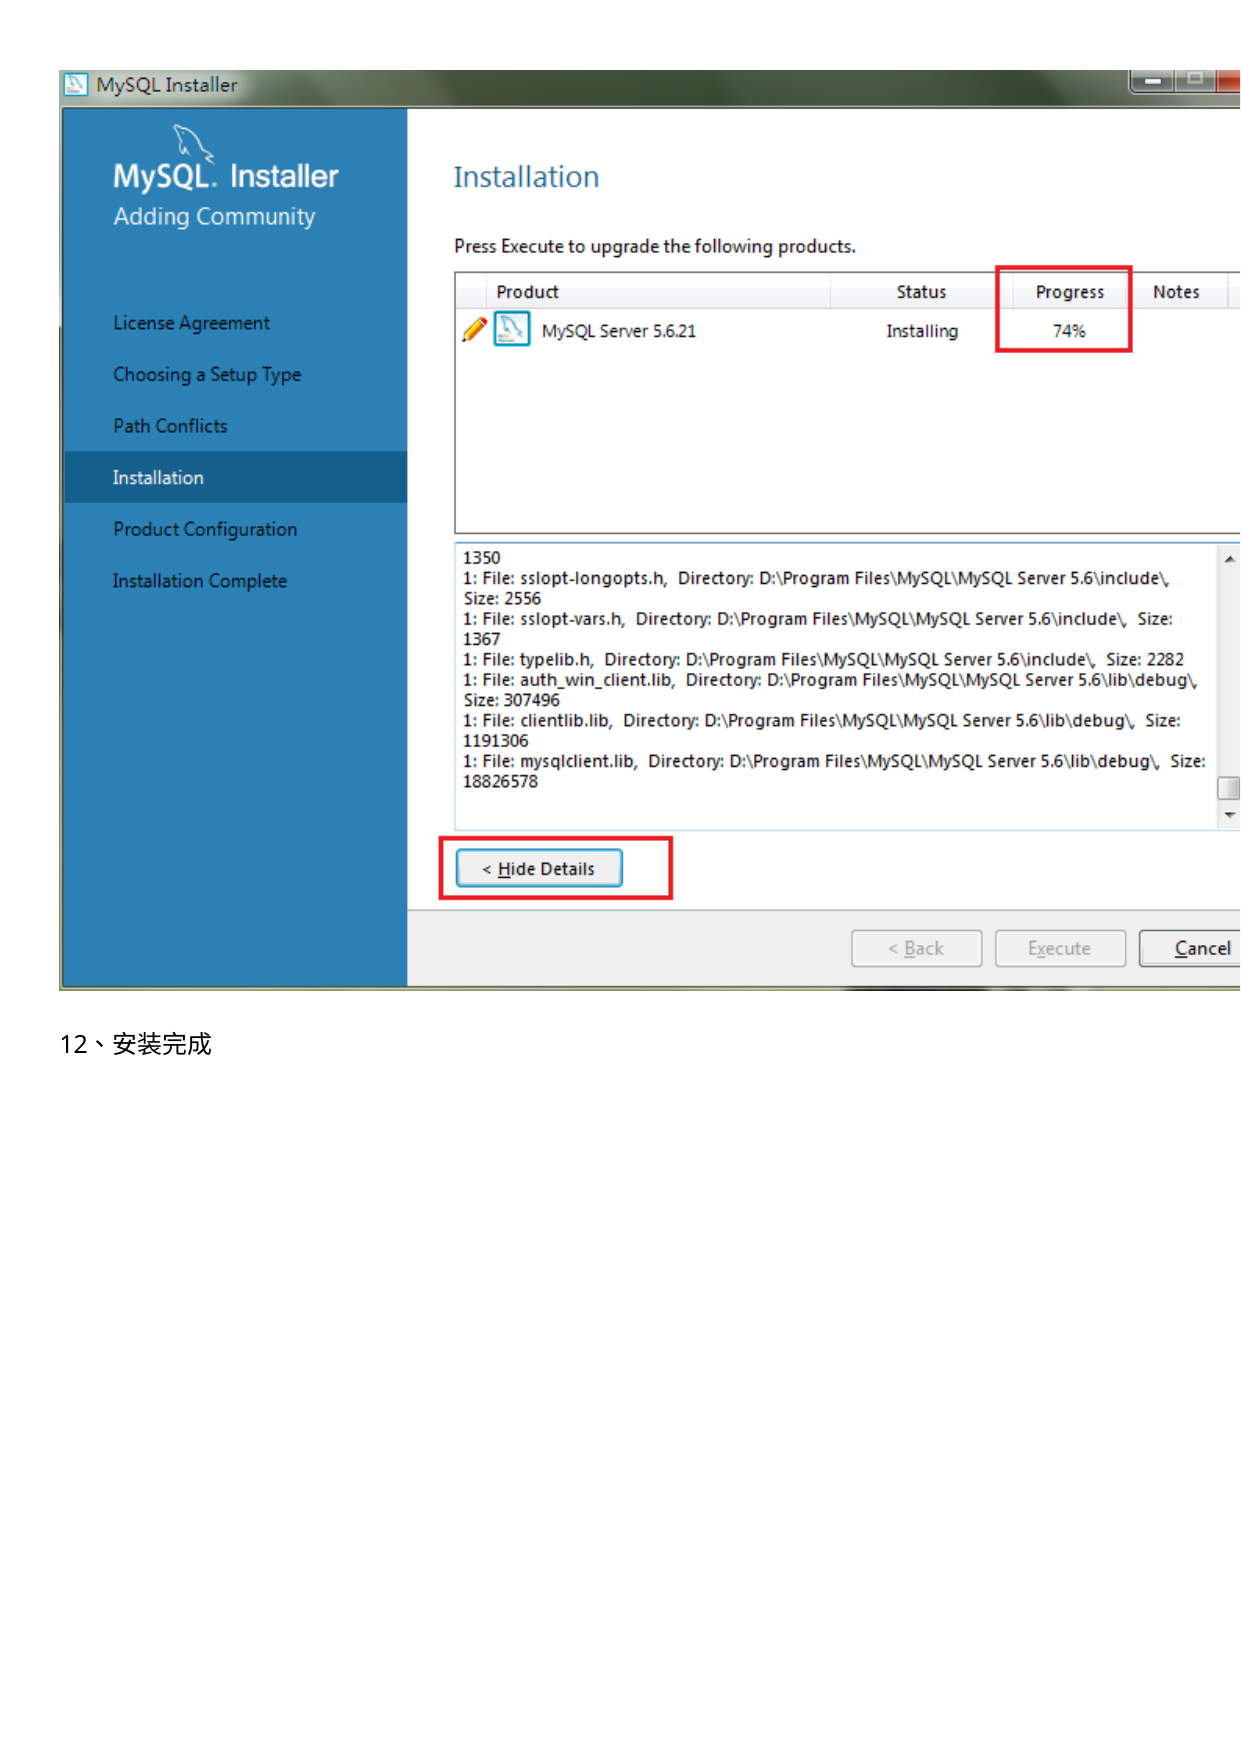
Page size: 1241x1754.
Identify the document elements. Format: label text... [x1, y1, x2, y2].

text 12、安装完成 [59, 1024, 1181, 1061]
picture [59, 70, 1241, 991]
